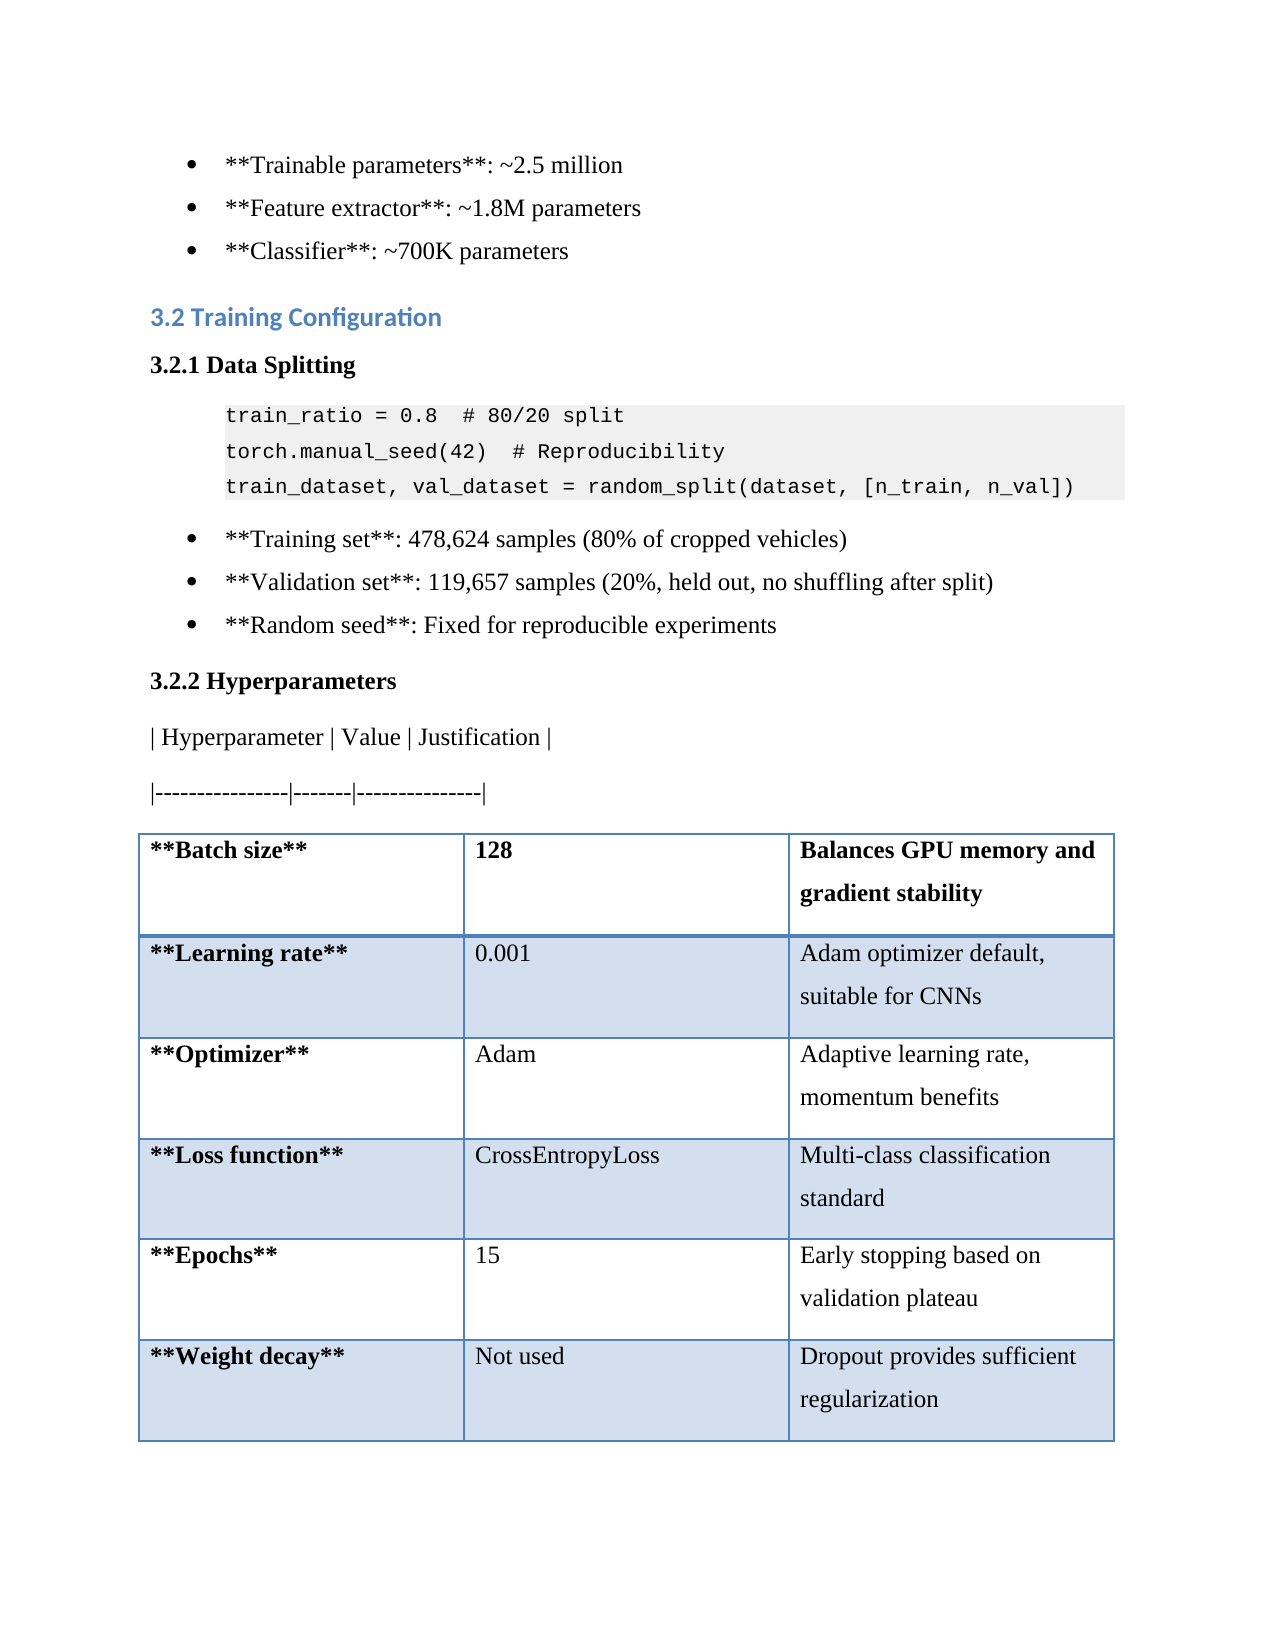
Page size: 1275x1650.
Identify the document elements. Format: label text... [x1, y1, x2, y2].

table_cell CrossEntropyLoss [465, 1140, 788, 1238]
list **Trainable parameters**: ~2.5 million [187, 150, 1125, 179]
table_cell Adaptive learning rate, momentum benefits [790, 1039, 1113, 1138]
text 3.2.1 Data Splitting [150, 350, 1125, 378]
table_cell **Epochs** [140, 1240, 463, 1339]
table_cell **Loss function** [140, 1140, 463, 1238]
table_header 128 [465, 835, 788, 933]
table_cell Multi-class classification standard [790, 1140, 1113, 1238]
table_cell **Learning rate** [140, 938, 463, 1037]
table_cell Adam optimizer default, suitable for CNNs [790, 938, 1113, 1037]
table_cell Early stopping based on validation plateau [790, 1240, 1113, 1339]
list **Classifier**: ~700K parameters [187, 236, 1125, 265]
list **Feature extractor**: ~1.8M parameters [187, 193, 1125, 222]
table_cell Adam [465, 1039, 788, 1138]
text | Hyperparameter | Value | Justification | [150, 722, 1125, 750]
table_header Balances GPU memory and gradient stability [790, 835, 1113, 933]
table_cell Not used [465, 1341, 788, 1440]
table_header **Batch size** [140, 835, 463, 933]
table_cell 0.001 [465, 938, 788, 1037]
text 3.2.2 Hyperparameters [150, 666, 1125, 695]
subtitle 3.2 Training Configuration [150, 300, 1125, 333]
list **Random seed**: Fixed for reproducible experiments [187, 610, 1125, 639]
text train_ratio = 0.8 # 80/20 split torch.manual_seed(42) # Reproducibility train_dataset, val_dataset = random_split(dataset, [n_train, n_val]) [225, 405, 1125, 500]
list **Training set**: 478,624 samples (80% of cropped vehicles) [187, 524, 1125, 553]
table_cell **Weight decay** [140, 1341, 463, 1440]
table_cell Dropout provides sufficient regularization [790, 1341, 1113, 1440]
table_cell **Optimizer** [140, 1039, 463, 1138]
list **Validation set**: 119,657 samples (20%, held out, no shuffling after split) [187, 567, 1125, 596]
table_cell 15 [465, 1240, 788, 1339]
text |----------------|-------|---------------| [150, 777, 1125, 806]
